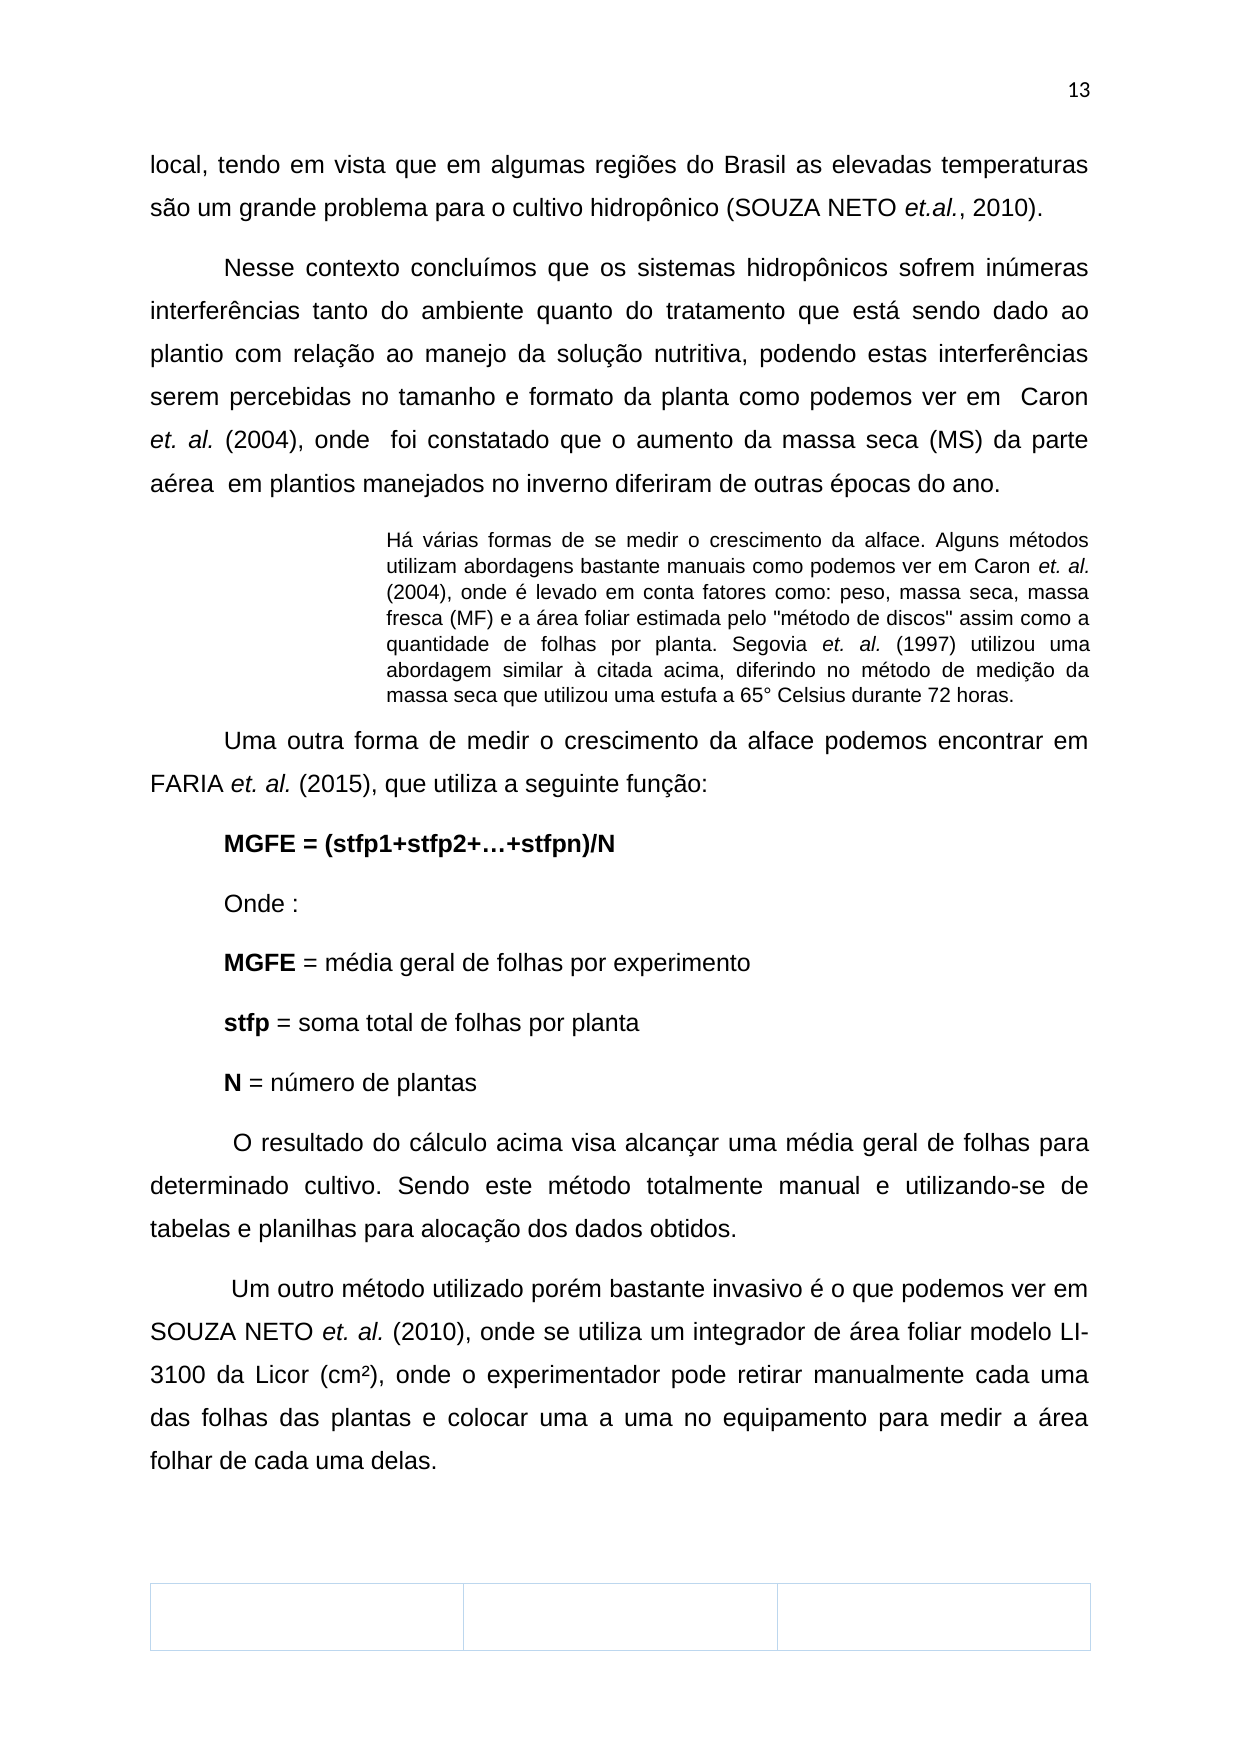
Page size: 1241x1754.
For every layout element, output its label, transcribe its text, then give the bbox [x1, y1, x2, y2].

text MGFE = (stfp1+stfp2+…+stfpn)/N [150, 829, 1090, 857]
text O resultado do cálculo acima visa alcançar uma média geral de folhas para determinado cultivo. Sendo este método totalmente manual e utilizando-se de tabelas e planilhas para alocação dos dados obtidos. [150, 1128, 1090, 1243]
text Um outro método utilizado porém bastante invasivo é o que podemos ver em SOUZA NETO et. al. (2010), onde se utiliza um integrador de área foliar modelo LI-3100 da Licor (cm²), onde o experimentador pode retirar manualmente cada uma das folhas das plantas e colocar uma a uma no equipamento para medir a área folhar de cada uma delas. [150, 1274, 1090, 1475]
text Nesse contexto concluímos que os sistemas hidropônicos sofrem inúmeras interferências tanto do ambiente quanto do tratamento que está sendo dado ao plantio com relação ao manejo da solução nutritiva, podendo estas interferências serem percebidas no tamanho e formato da planta como podemos ver em Caron et. al. (2004), onde foi constatado que o aumento da massa seca (MS) da parte aérea em plantios manejados no inverno diferiram de outras épocas do ano. [150, 253, 1090, 497]
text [150, 150, 1090, 222]
text Há várias formas de se medir o crescimento da alface. Alguns métodos utilizam abordagens bastante manuais como podemos ver em Caron et. al. (2004), onde é levado em conta fatores como: peso, massa seca, massa fresca (MF) e a área foliar estimada pelo "método de discos" assim como a quantidade de folhas por planta. Segovia et. al. (1997) utilizou uma abordagem similar à citada acima, diferindo no método de medição da massa seca que utilizou uma estufa a 65° Celsius durante 72 horas. [386, 528, 1090, 707]
text Onde : [150, 888, 1090, 917]
text stfp = soma total de folhas por planta [224, 1008, 1090, 1037]
text MGFE = média geral de folhas por experimento [150, 948, 1090, 977]
text Uma outra forma de medir o crescimento da alface podemos encontrar em FARIA et. al. (2015), que utiliza a seguinte função: [150, 726, 1090, 798]
text N = número de plantas [224, 1068, 1090, 1097]
